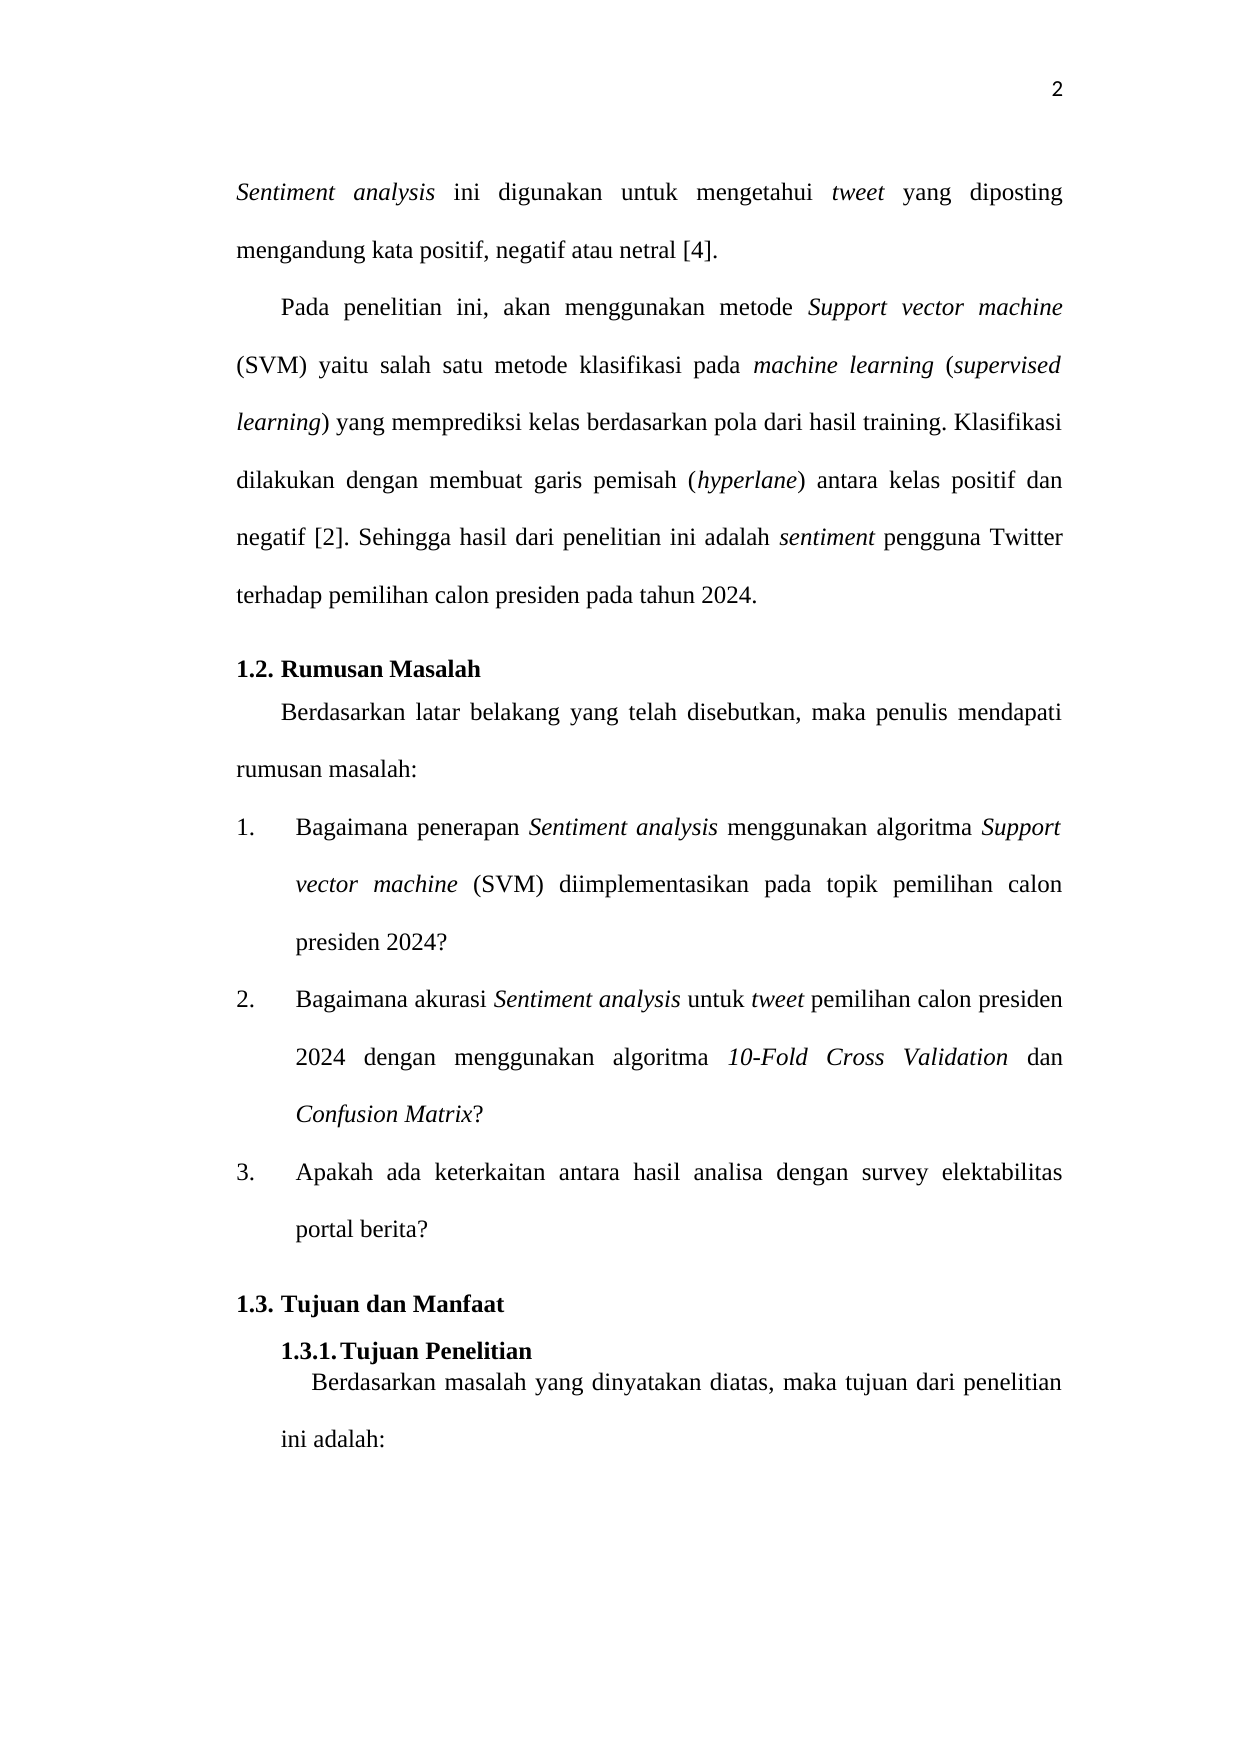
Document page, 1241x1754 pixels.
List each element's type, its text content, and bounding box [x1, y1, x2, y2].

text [236, 177, 1063, 263]
subtitle Rumusan Masalah [236, 654, 1063, 683]
text Berdasarkan masalah yang dinyatakan diatas, maka tujuan dari penelitian ini adalah: [281, 1367, 1063, 1453]
subtitle Tujuan Penelitian [281, 1336, 1063, 1365]
subtitle Tujuan dan Manfaat [236, 1289, 1063, 1317]
text Pada penelitian ini, akan menggunakan metode Support vector machine (SVM) yaitu salah satu metode klasifikasi pada machine learning (supervised learning) yang memprediksi kelas berdasarkan pola dari hasil training. Klasifikasi dilakukan dengan membuat garis pemisah (hyperlane) antara kelas positif dan negatif . Sehingga hasil dari penelitian ini adalah sentiment pengguna Twitter terhadap pemilihan calon presiden pada tahun 2024. [236, 292, 1063, 608]
list Apakah ada keterkaitan antara hasil analisa dengan survey elektabilitas portal berita? [236, 1157, 1063, 1243]
list Bagaimana penerapan Sentiment analysis menggunakan algoritma Support vector machine (SVM) diimplementasikan pada topik pemilihan calon presiden 2024? [236, 812, 1063, 956]
list Bagaimana akurasi Sentiment analysis untuk tweet pemilihan calon presiden 2024 dengan menggunakan algoritma 10-Fold Cross Validation dan Confusion Matrix? [236, 984, 1063, 1128]
text Berdasarkan latar belakang yang telah disebutkan, maka penulis mendapati rumusan masalah: [236, 697, 1063, 783]
